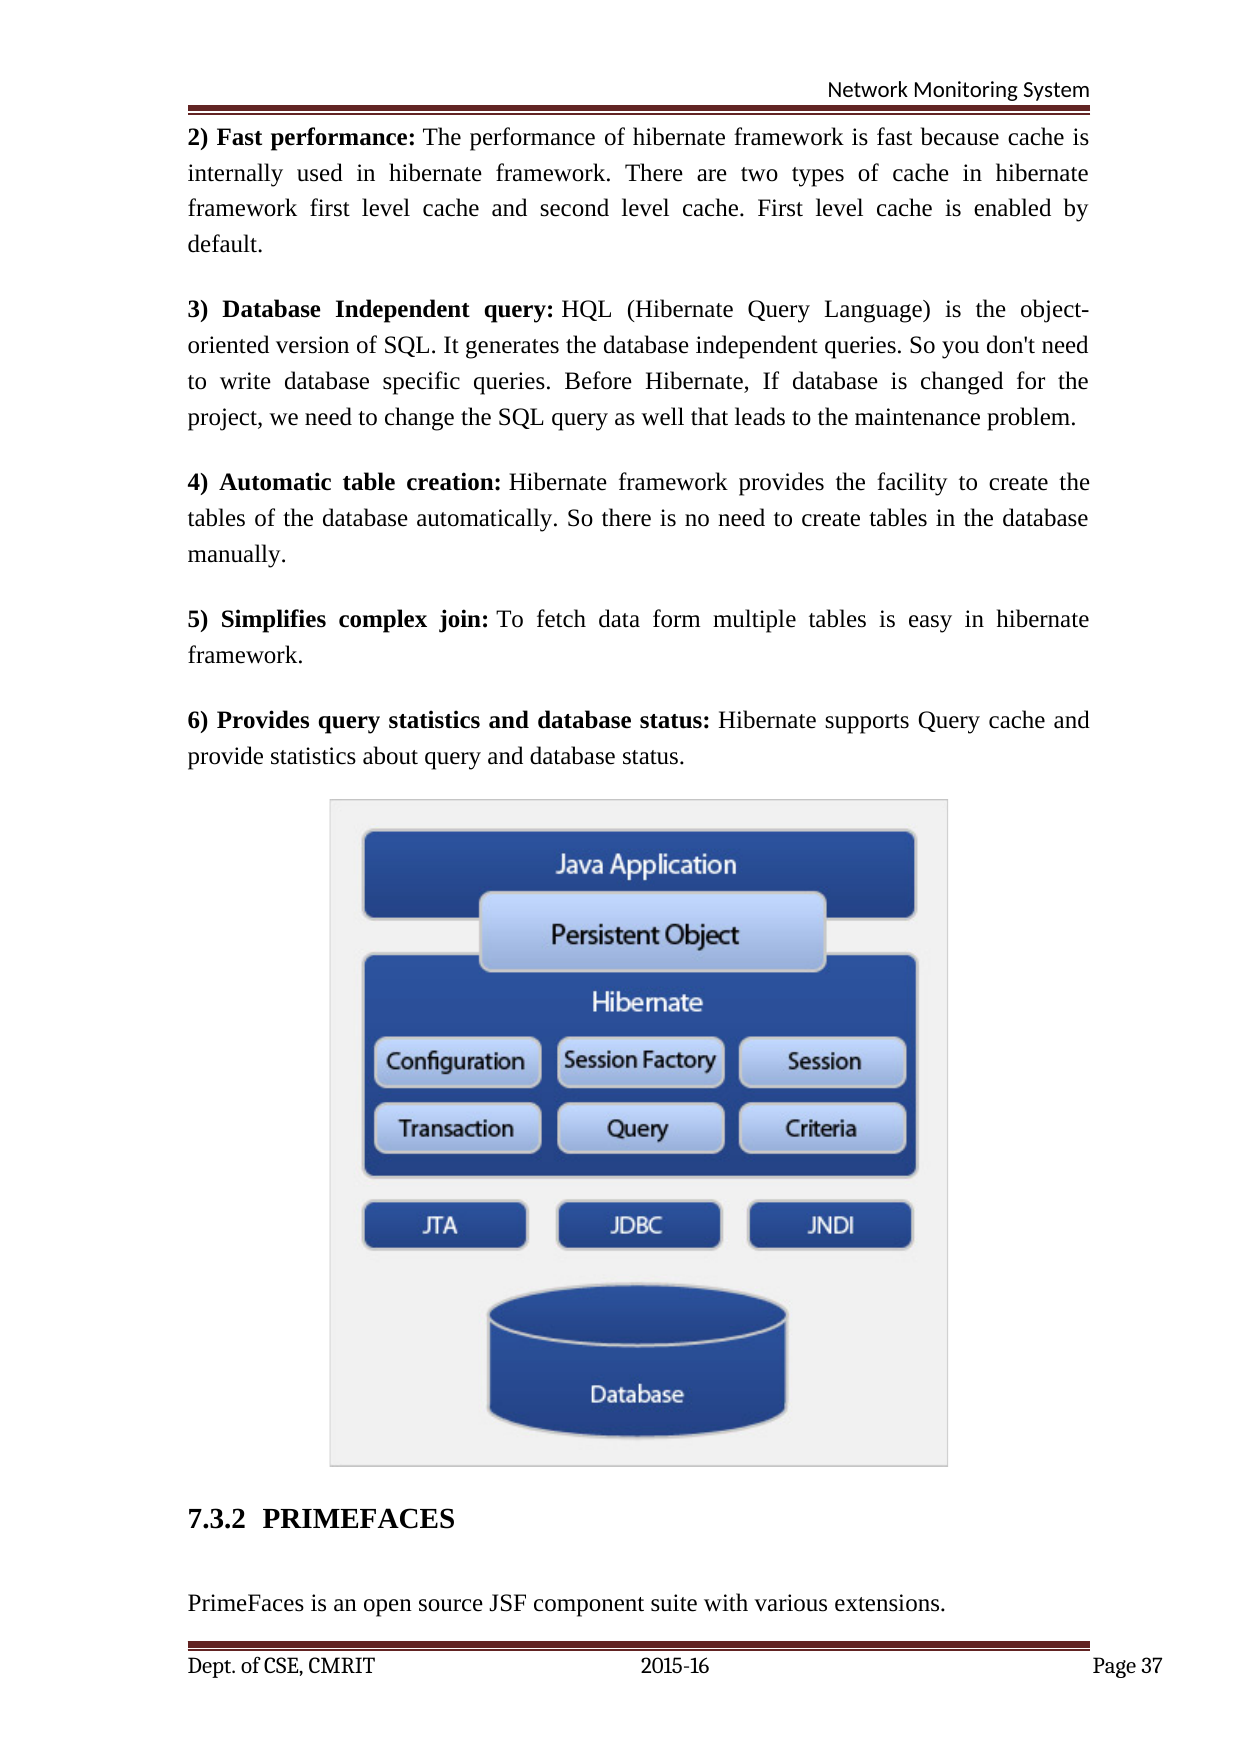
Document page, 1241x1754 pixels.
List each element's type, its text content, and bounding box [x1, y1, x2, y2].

picture [329, 799, 949, 1467]
text 4) Automatic table creation: Hibernate framework provides the facility to create the tables of the database automatically. So there is no need to create tables in the database manually. [187, 460, 1090, 568]
text 5) Simplifies complex join: To fetch data form multiple tables is easy in hibernate framework. [187, 597, 1090, 669]
text PrimeFaces is an open source JSF component suite with various extensions. [187, 1581, 1090, 1617]
text 3) Database Independent query: HQL (Hibernate Query Language) is the object-oriented version of SQL. It generates the database independent queries. So you don't need to write database specific queries. Before Hibernate, If database is changed for the project, we need to change the SQL query as well that leads to the maintenance problem. [187, 287, 1090, 431]
text 6) Provides query statistics and database status: Hibernate supports Query cache and provide statistics about query and database status. [187, 698, 1090, 770]
text 7.3.2 PRIMEFACES [187, 1501, 1090, 1535]
text 2) Fast performance: The performance of hibernate framework is fast because cache is internally used in hibernate framework. There are two types of cache in hibernate framework first level cache and second level cache. First level cache is enabled by default. [187, 114, 1090, 258]
